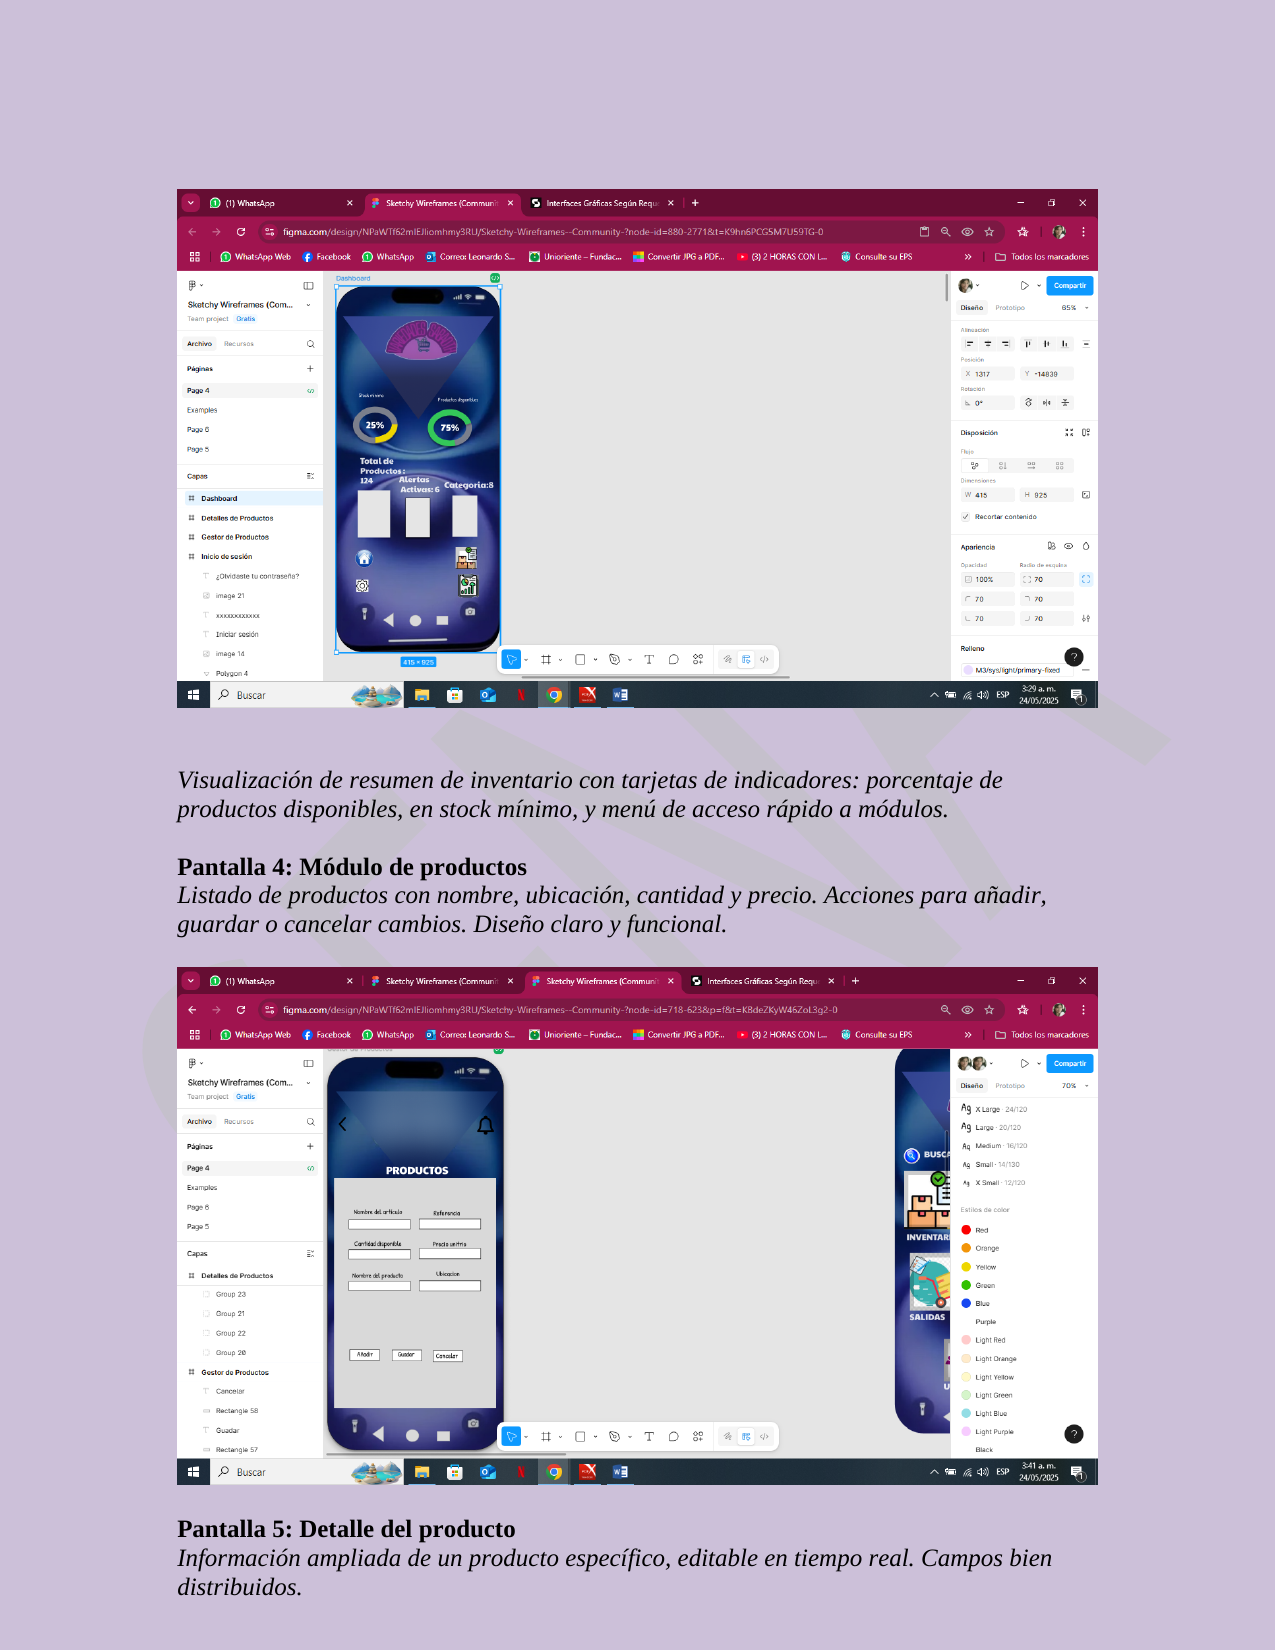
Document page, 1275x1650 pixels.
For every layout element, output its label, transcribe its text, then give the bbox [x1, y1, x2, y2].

picture [177, 967, 1098, 1485]
text Pantalla 4: Módulo de productos Listado de productos con nombre, ubicación, cantidad y precio. Acciones para añadir, guardar o cancelar cambios. Diseño claro y funcional. [177, 852, 1098, 938]
text Pantalla 5: Detalle del producto Información ampliada de un producto específico, editable en tiempo real. Campos bien distribuidos. [177, 1514, 1098, 1600]
picture [177, 189, 1098, 708]
text Visualización de resumen de inventario con tarjetas de indicadores: porcentaje de productos disponibles, en stock mínimo, y menú de acceso rápido a módulos. [177, 736, 1098, 823]
